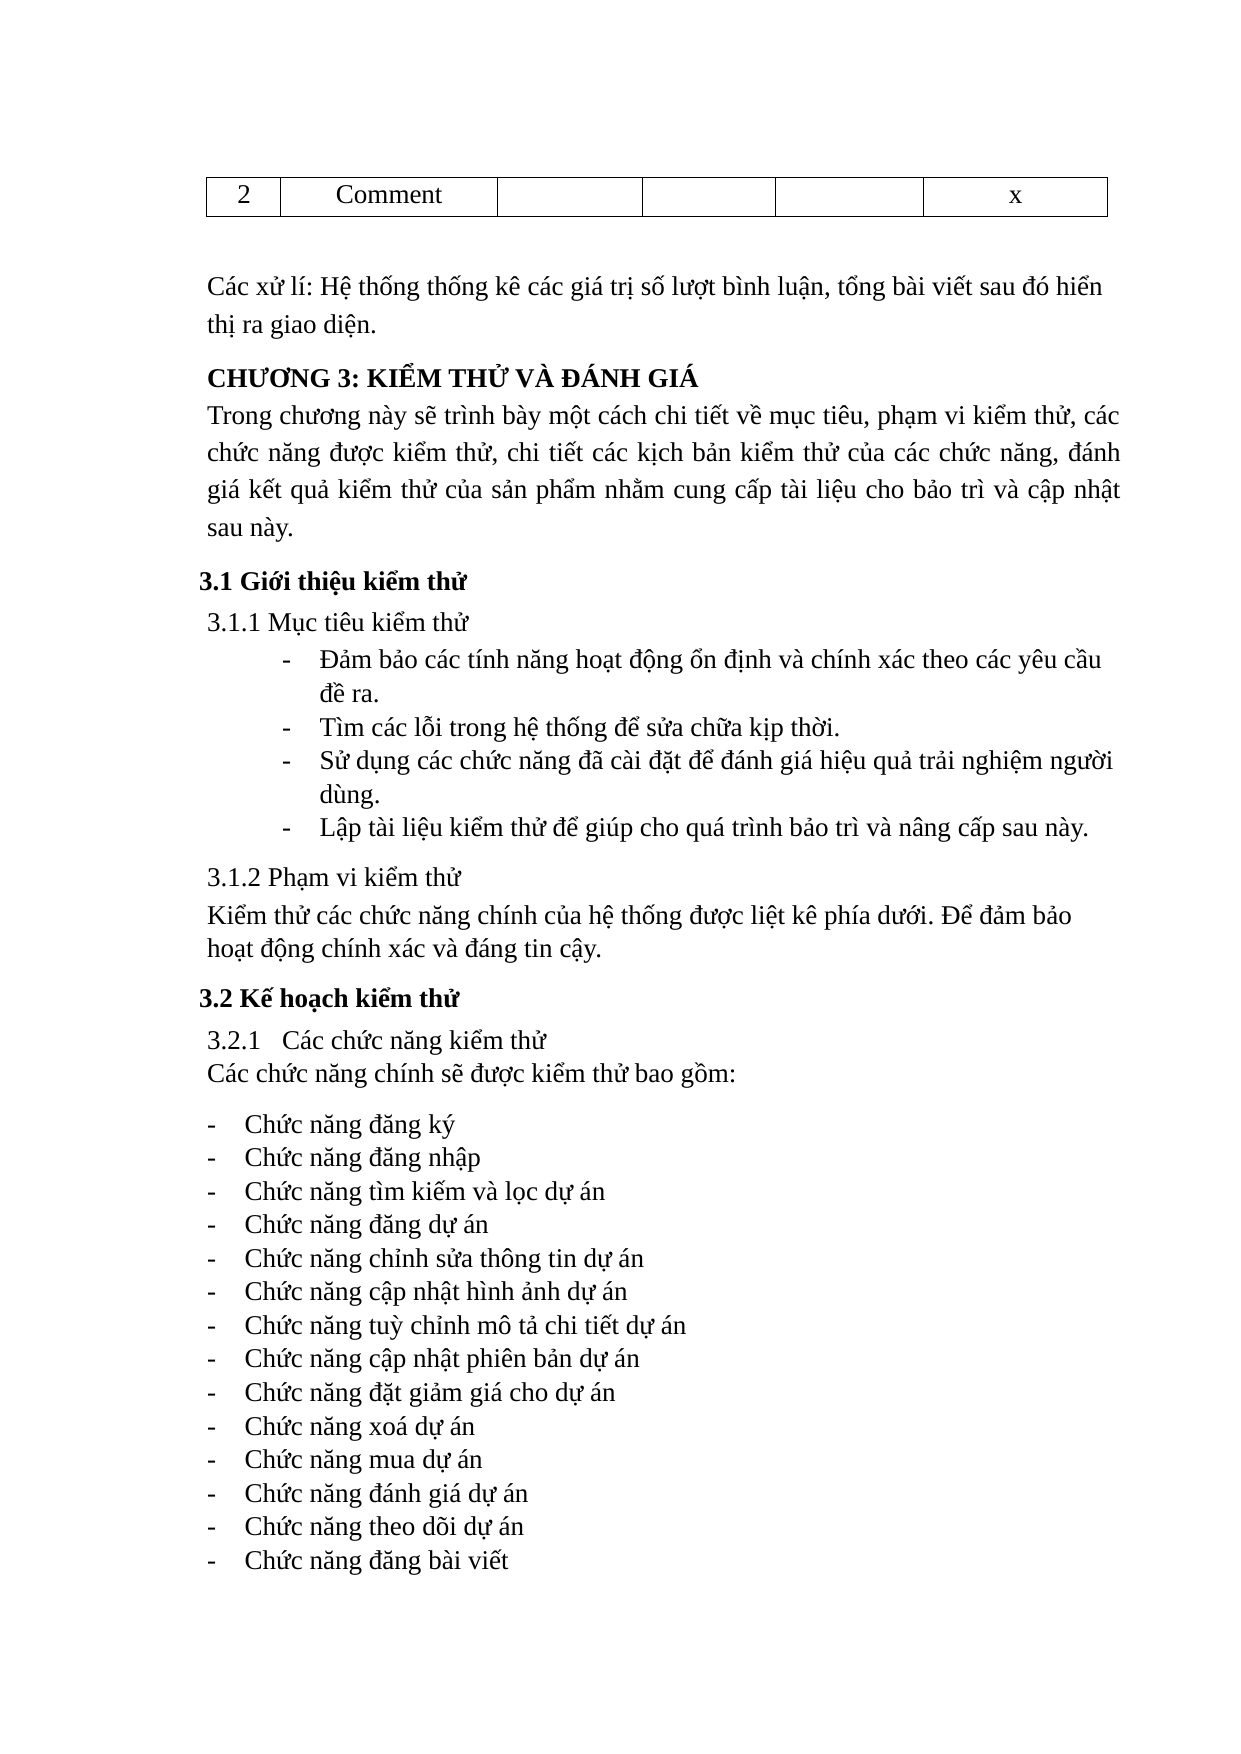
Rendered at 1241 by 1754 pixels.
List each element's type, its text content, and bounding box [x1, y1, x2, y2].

subtitle CHƯƠNG 3: KIỂM THỬ VÀ ĐÁNH GIÁ [207, 362, 1122, 393]
list Chức năng theo dõi dự án [207, 1510, 1122, 1541]
table_cell 2 [207, 178, 280, 216]
subtitle 3.1.1 Mục tiêu kiểm thử [207, 606, 1122, 637]
list Chức năng đăng ký [207, 1108, 1122, 1139]
list Chức năng mua dự án [207, 1443, 1122, 1474]
text Các xử lí: Hệ thống thống kê các giá trị số lượt bình luận, tổng bài viết sau đó hiển thị ra giao diện. [207, 271, 1122, 339]
subtitle Giới thiệu kiểm thử [199, 565, 1122, 596]
list Tìm các lỗi trong hệ thống để sửa chữa kịp thời. [282, 711, 1122, 742]
subtitle 3.1.2 Phạm vi kiểm thử [207, 862, 1122, 893]
list Chức năng đăng bài viết [207, 1544, 1122, 1575]
subtitle Các chức năng kiểm thử [207, 1024, 1122, 1055]
text Kiểm thử các chức năng chính của hệ thống được liệt kê phía dưới. Để đảm bảo hoạt động chính xác và đáng tin cậy. [207, 899, 1122, 963]
table_cell [776, 178, 923, 216]
list Chức năng tuỳ chỉnh mô tả chi tiết dự án [207, 1309, 1122, 1340]
table_cell [498, 178, 642, 216]
subtitle Kế hoạch kiểm thử [199, 983, 1122, 1014]
list Chức năng đăng dự án [207, 1208, 1122, 1239]
text Trong chương này sẽ trình bày một cách chi tiết về mục tiêu, phạm vi kiểm thử, các chức năng được kiểm thử, chi tiết các kịch bản kiểm thử của các chức năng, đánh giá kết quả kiểm thử của sản phẩm nhằm cung cấp tài liệu cho bảo trì và cập nhật sau này. [207, 399, 1122, 542]
list Chức năng đặt giảm giá cho dự án [207, 1376, 1122, 1407]
list Lập tài liệu kiểm thử để giúp cho quá trình bảo trì và nâng cấp sau này. [282, 811, 1122, 842]
list Chức năng tìm kiếm và lọc dự án [207, 1175, 1122, 1206]
text Các chức năng chính sẽ được kiểm thử bao gồm: [207, 1058, 1122, 1089]
list Chức năng cập nhật phiên bản dự án [207, 1343, 1122, 1374]
table_cell x [924, 178, 1107, 216]
list Chức năng đánh giá dự án [207, 1477, 1122, 1508]
list Chức năng cập nhật hình ảnh dự án [207, 1276, 1122, 1307]
list Chức năng xoá dự án [207, 1410, 1122, 1441]
table_cell [643, 178, 775, 216]
list Chức năng đăng nhập [207, 1141, 1122, 1172]
list Sử dụng các chức năng đã cài đặt để đánh giá hiệu quả trải nghiệm người dùng. [282, 744, 1122, 809]
list Chức năng chỉnh sửa thông tin dự án [207, 1242, 1122, 1273]
table_cell Comment [281, 178, 497, 216]
list Đảm bảo các tính năng hoạt động ổn định và chính xác theo các yêu cầu đề ra. [282, 644, 1122, 708]
